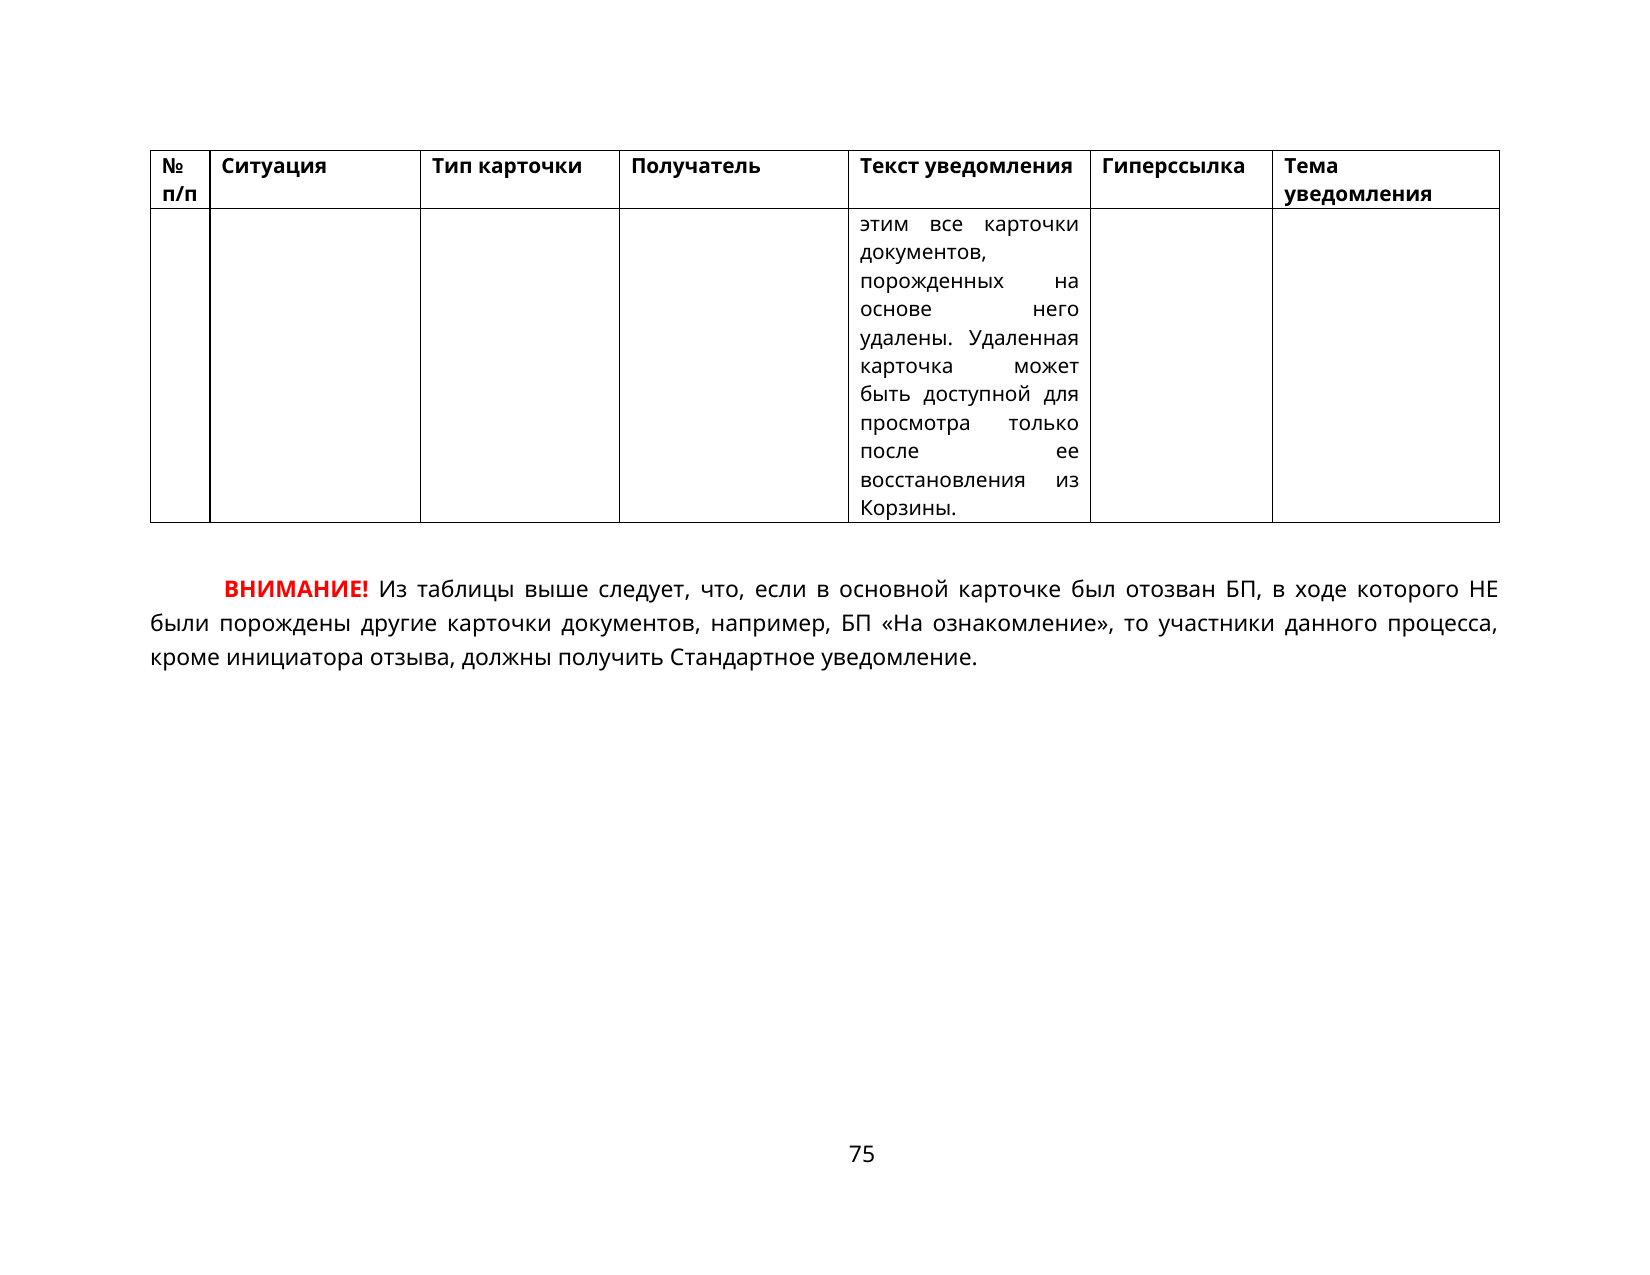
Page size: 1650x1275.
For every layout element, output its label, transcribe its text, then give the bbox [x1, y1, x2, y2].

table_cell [1091, 209, 1272, 522]
table_header Гиперссылка [1091, 151, 1272, 208]
table_header № п/п [151, 151, 209, 208]
table_header Ситуация [211, 151, 420, 208]
table_header Тема уведомления [1273, 151, 1499, 208]
table_header Тип карточки [421, 151, 619, 208]
table_header Текст уведомления [849, 151, 1090, 208]
table_cell [151, 209, 209, 522]
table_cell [620, 209, 848, 522]
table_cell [1273, 209, 1499, 522]
table_header Получатель [620, 151, 848, 208]
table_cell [421, 209, 619, 522]
text ВНИМАНИЕ! Из таблицы выше следует, что, если в основной карточке был отозван БП, в ходе которого НЕ были порождены другие карточки документов, например, БП «На ознакомление», то участники данного процесса, кроме инициатора отзыва, должны получить Стандартное уведомление. [150, 573, 1500, 672]
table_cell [849, 209, 1090, 522]
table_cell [211, 209, 420, 522]
